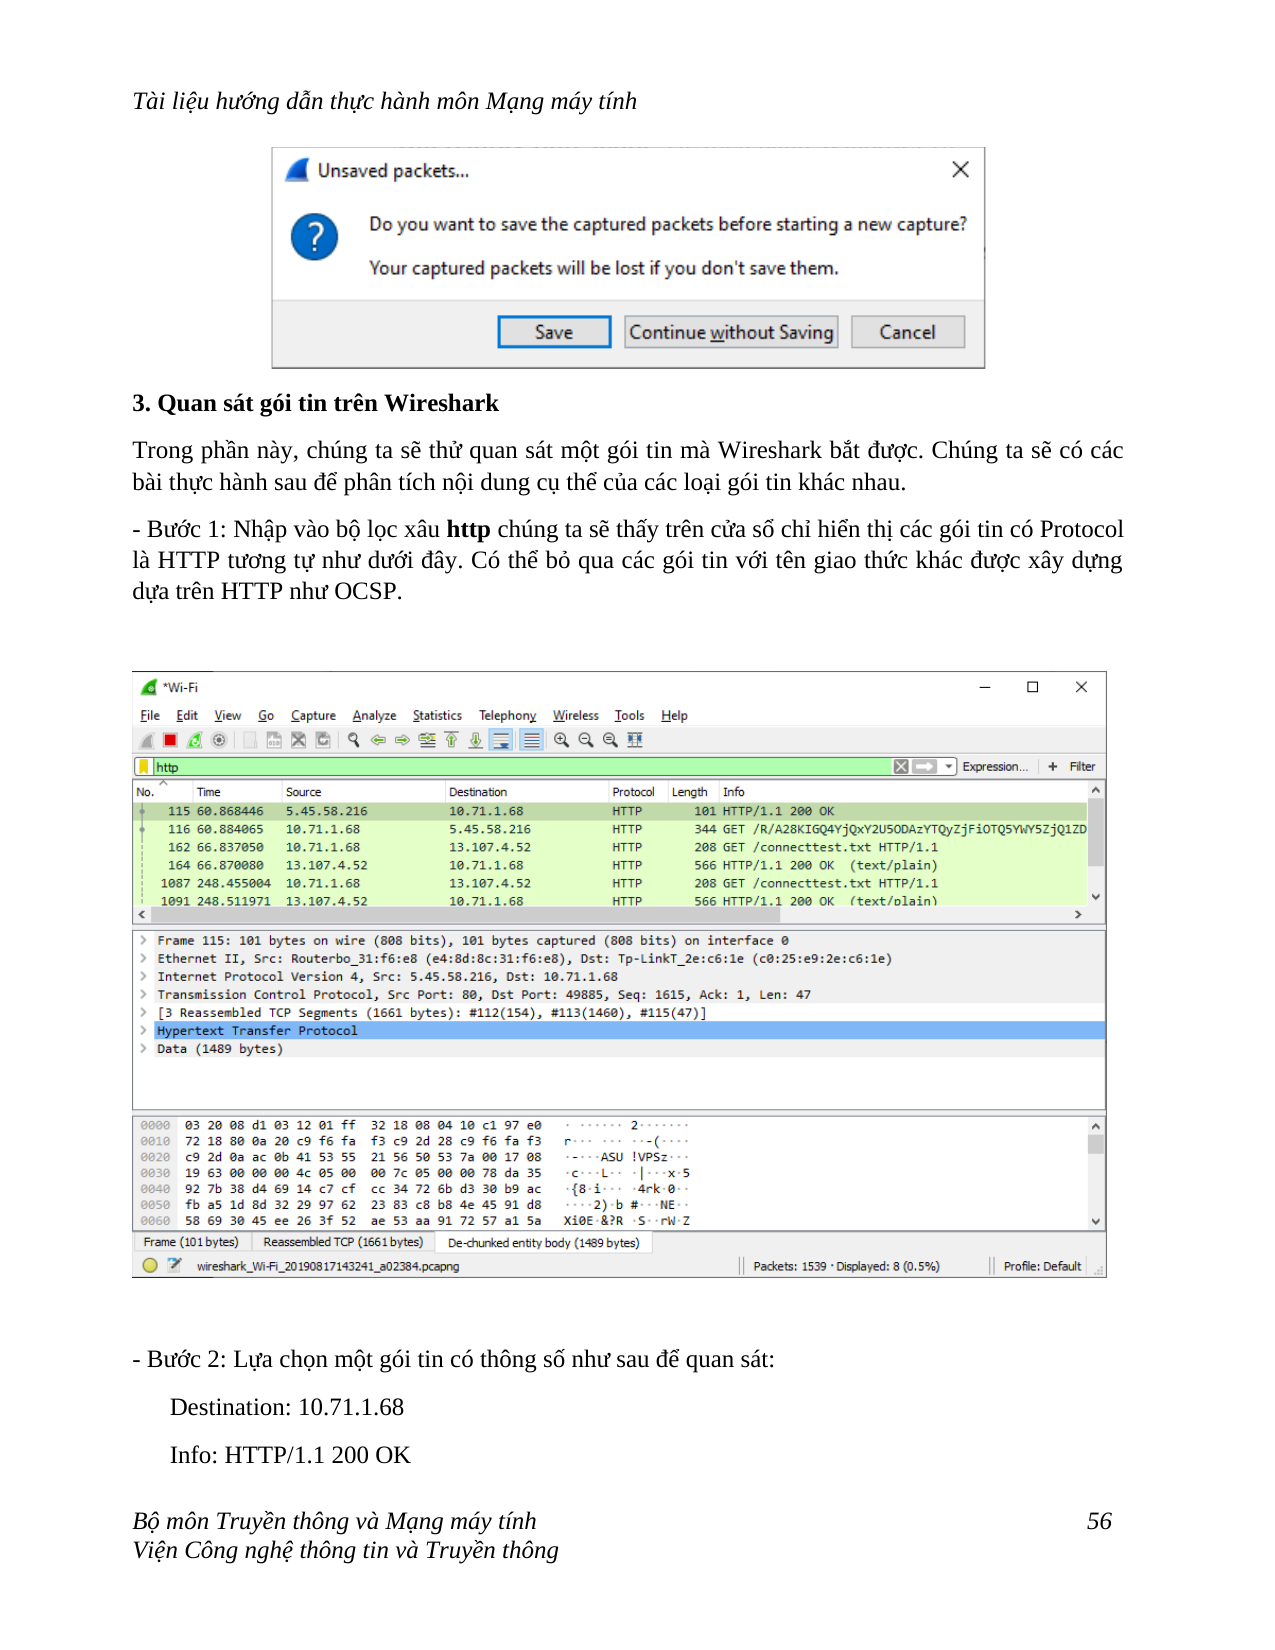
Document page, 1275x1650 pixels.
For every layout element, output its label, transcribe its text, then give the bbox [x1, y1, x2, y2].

text Destination: 10.71.1.68 [169, 1392, 1125, 1421]
text Trong phần này, chúng ta sẽ thử quan sát một gói tin mà Wireshark bắt được. Chúng ta sẽ có các bài thực hành sau để phân tích nội dung cụ thể của các loại gói tin khác nhau. [132, 436, 1125, 495]
text - Bước 1: Nhập vào bộ lọc xâu http chúng ta sẽ thấy trên cửa sổ chỉ hiển thị các gói tin có Protocol là HTTP tương tự như dưới đây. Có thể bỏ qua các gói tin với tên giao thức khác được xây dựng dựa trên HTTP như OCSP. [132, 514, 1125, 605]
picture [271, 147, 986, 369]
picture [132, 671, 1107, 1278]
text - Bước 2: Lựa chọn một gói tin có thông số như sau để quan sát: [132, 1344, 1125, 1373]
text Info: HTTP/1.1 200 OK [169, 1440, 1125, 1469]
text 3. Quan sát gói tin trên Wireshark [132, 388, 1125, 417]
